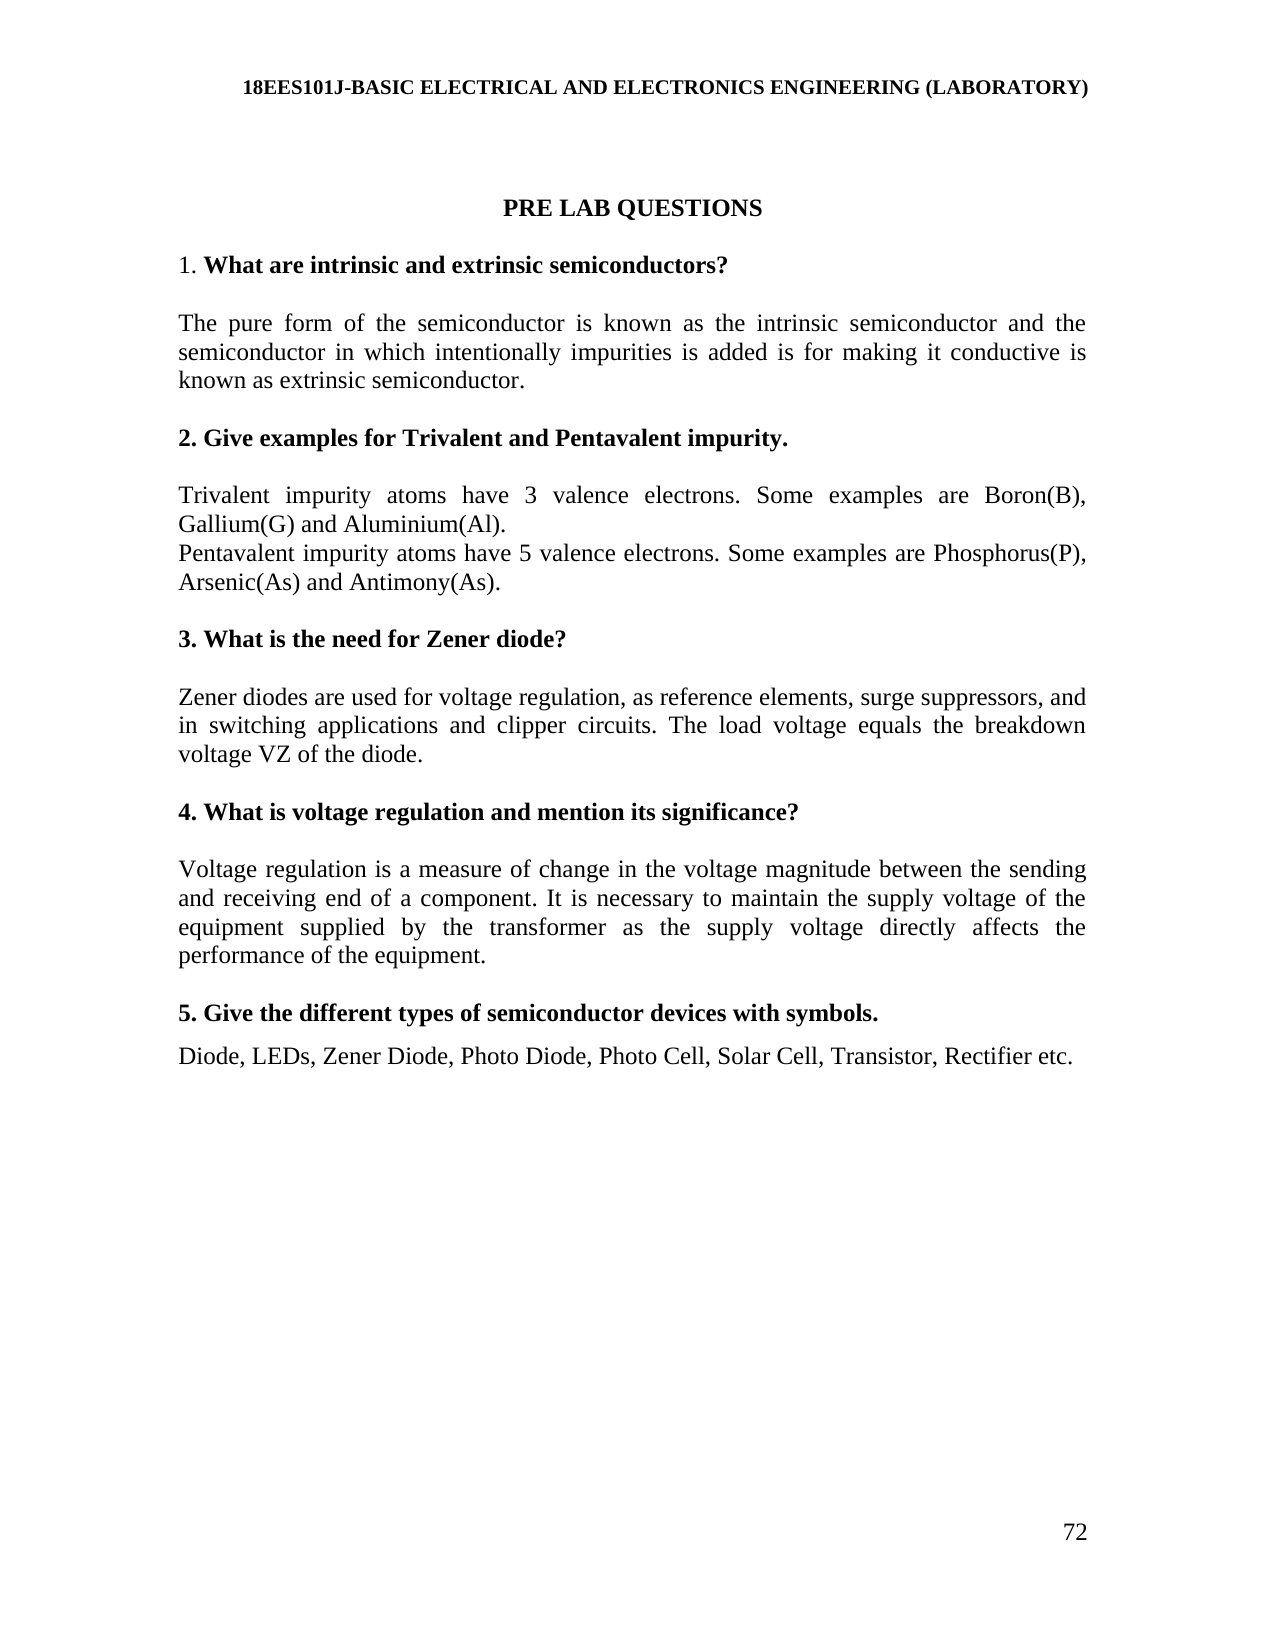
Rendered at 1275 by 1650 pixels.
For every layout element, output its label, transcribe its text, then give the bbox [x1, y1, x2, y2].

text 1. What are intrinsic and extrinsic semiconductors? [178, 251, 1087, 279]
text 4. What is voltage regulation and mention its significance? [178, 797, 1087, 826]
text The pure form of the semiconductor is known as the intrinsic semiconductor and the semiconductor in which intentionally impurities is added is for making it conductive is known as extrinsic semiconductor. [178, 308, 1087, 394]
text Trivalent impurity atoms have 3 valence electrons. Some examples are Boron(B), Gallium(G) and Aluminium(Al). [178, 481, 1087, 538]
text Zener diodes are used for voltage regulation, as reference elements, surge suppressors, and in switching applications and clipper circuits. The load voltage equals the breakdown voltage VZ of the diode. [178, 682, 1087, 768]
text Diode, LEDs, Zener Diode, Photo Diode, Photo Cell, Solar Cell, Transistor, Rectifier etc. [178, 1041, 1087, 1070]
text Pentavalent impurity atoms have 5 valence electrons. Some examples are Phosphorus(P), Arsenic(As) and Antimony(As). [178, 538, 1087, 596]
text Voltage regulation is a measure of change in the voltage magnitude between the sending and receiving end of a component. It is necessary to maintain the supply voltage of the equipment supplied by the transformer as the supply voltage directly affects the performance of the equipment. [178, 854, 1087, 969]
text PRE LAB QUESTIONS [178, 193, 1087, 222]
text 5. Give the different types of semiconductor devices with symbols. [178, 998, 1087, 1027]
text 3. What is the need for Zener diode? [178, 624, 1087, 653]
text 2. Give examples for Trivalent and Pentavalent impurity. [178, 423, 1087, 452]
